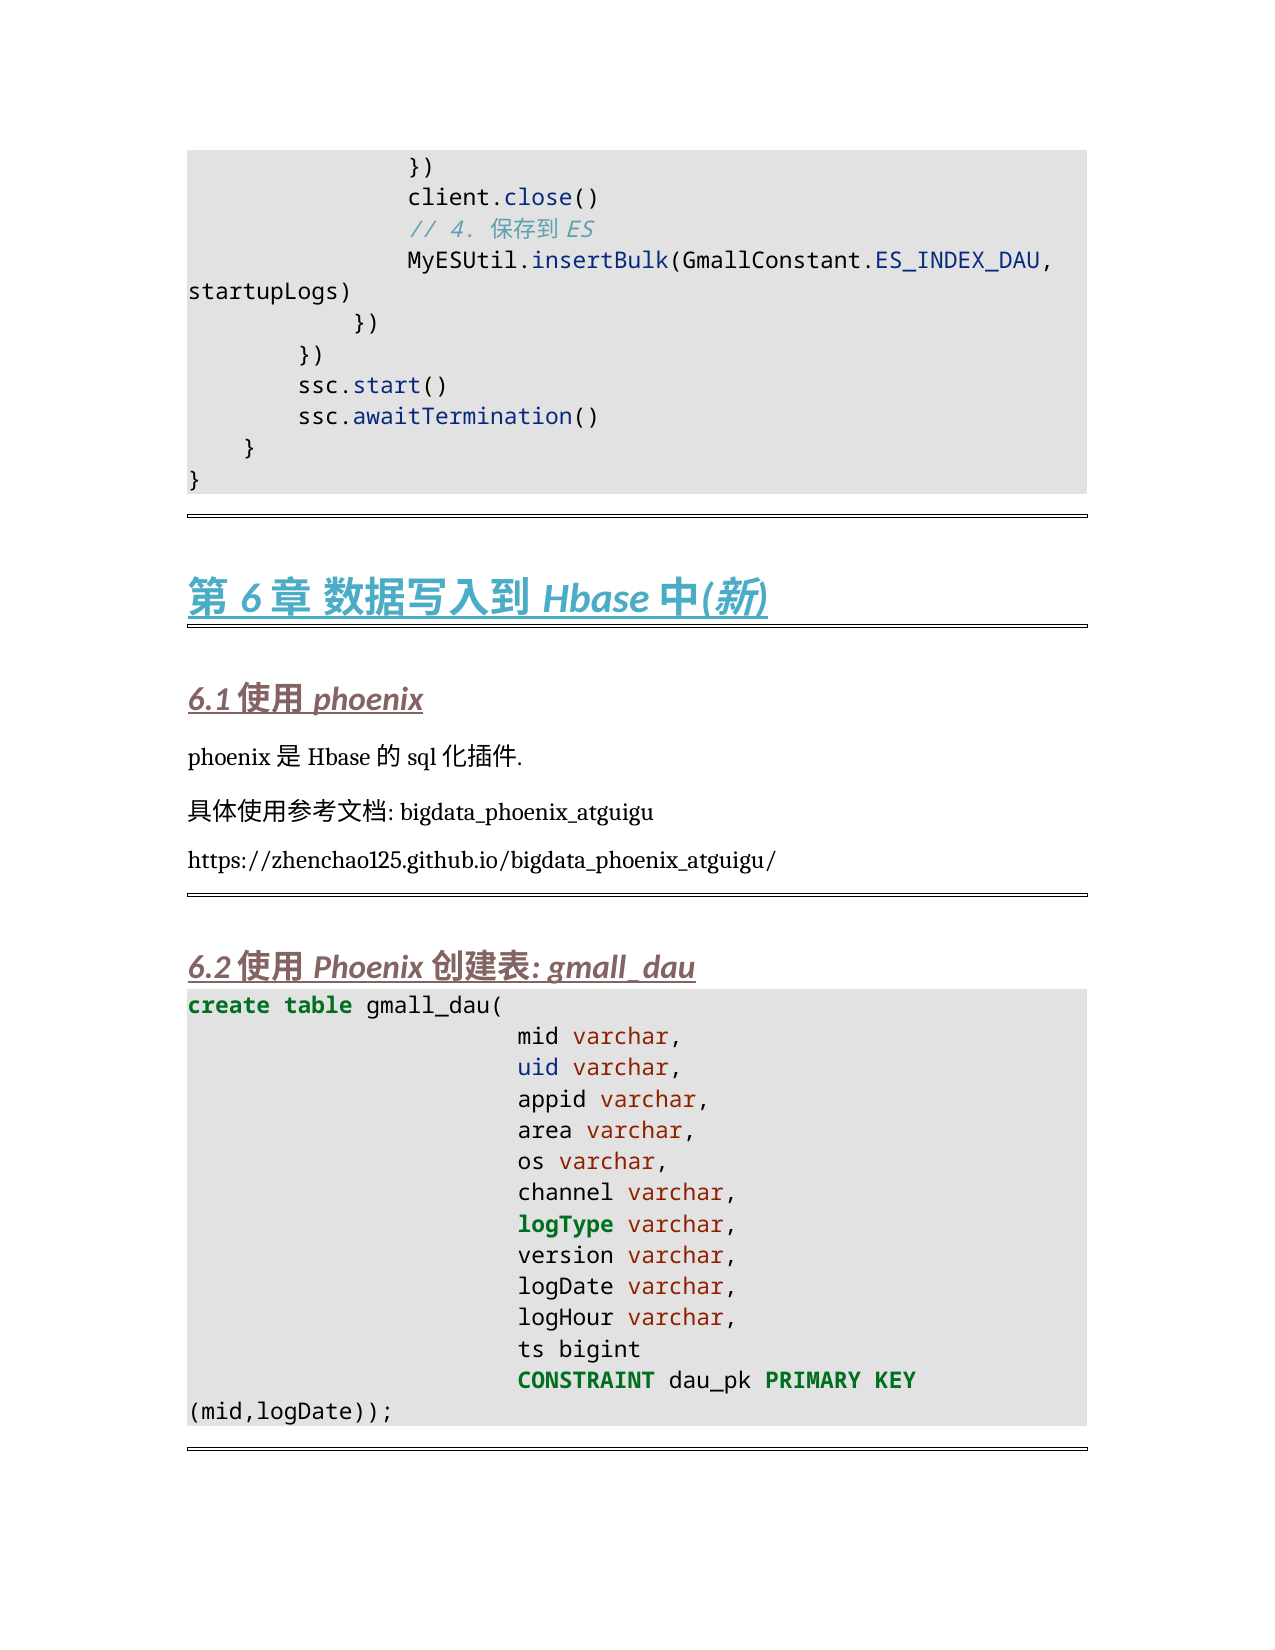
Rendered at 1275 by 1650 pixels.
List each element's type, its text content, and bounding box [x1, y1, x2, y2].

text https://zhenchao125.github.io/bigdata_phoenix_atguigu/ [187, 846, 1087, 875]
subtitle 第 6 章 数据写入到 Hbase 中(新) [187, 564, 1087, 624]
subtitle 6.2 使用 Phoenix 创建表: gmall_dau [187, 943, 1087, 989]
text phoenix 是 Hbase 的 sql 化插件. [187, 738, 1087, 772]
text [187, 150, 1087, 494]
text 具体使用参考文档: bigdata_phoenix_atguigu [187, 791, 1087, 827]
text create table gmall_dau( mid varchar, uid varchar, appid varchar, area varchar, os varchar, channel varchar, logType varchar, version varchar, logDate varchar, logHour varchar, ts bigint CONSTRAINT dau_pk PRIMARY KEY (mid,logDate)); [187, 989, 1087, 1426]
subtitle 6.1 使用 phoenix [187, 674, 1087, 720]
